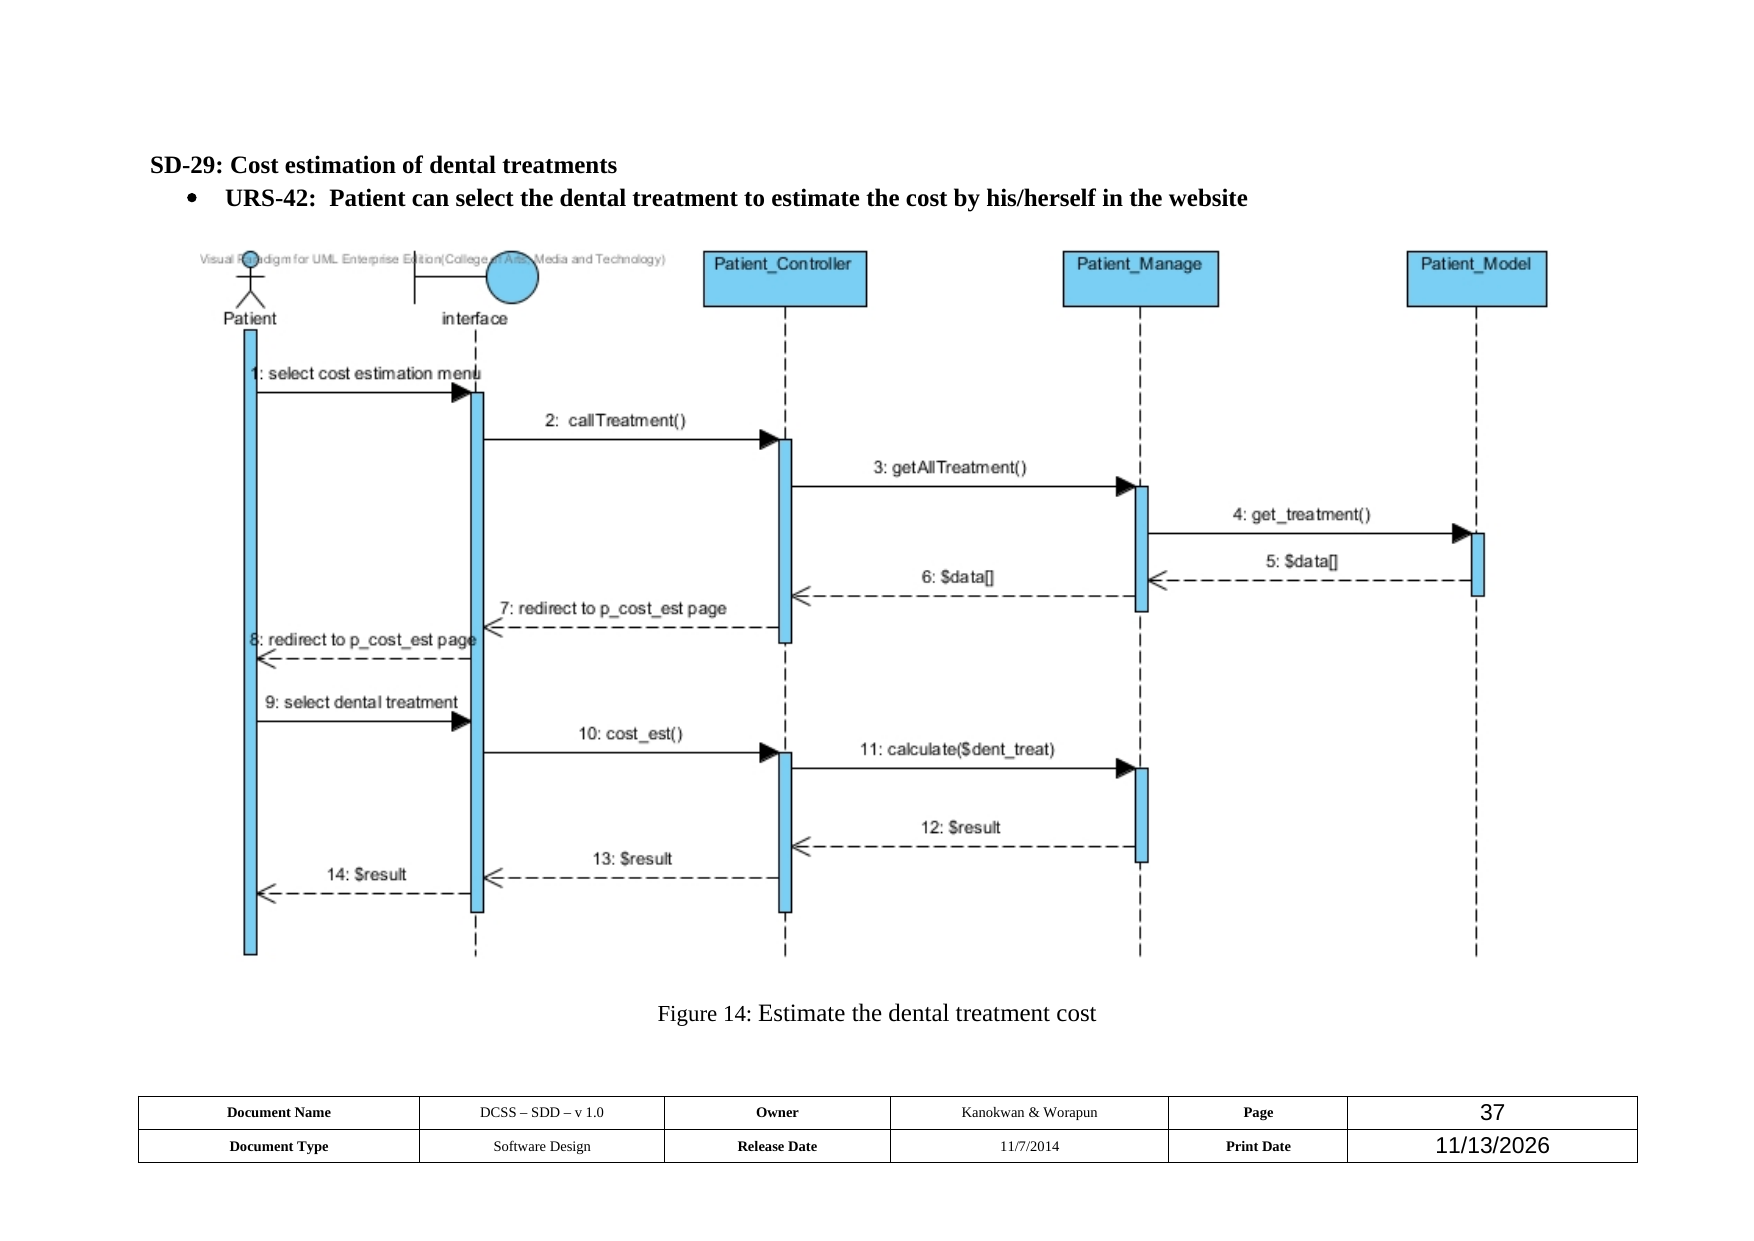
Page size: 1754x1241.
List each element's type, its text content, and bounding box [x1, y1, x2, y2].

picture [200, 249, 1554, 962]
text Figure 14: Estimate the dental treatment cost [150, 998, 1604, 1027]
text SD-29: Cost estimation of dental treatments [150, 150, 1604, 179]
list URS-42: Patient can select the dental treatment to estimate the cost by his/herself in the website [187, 183, 1604, 212]
